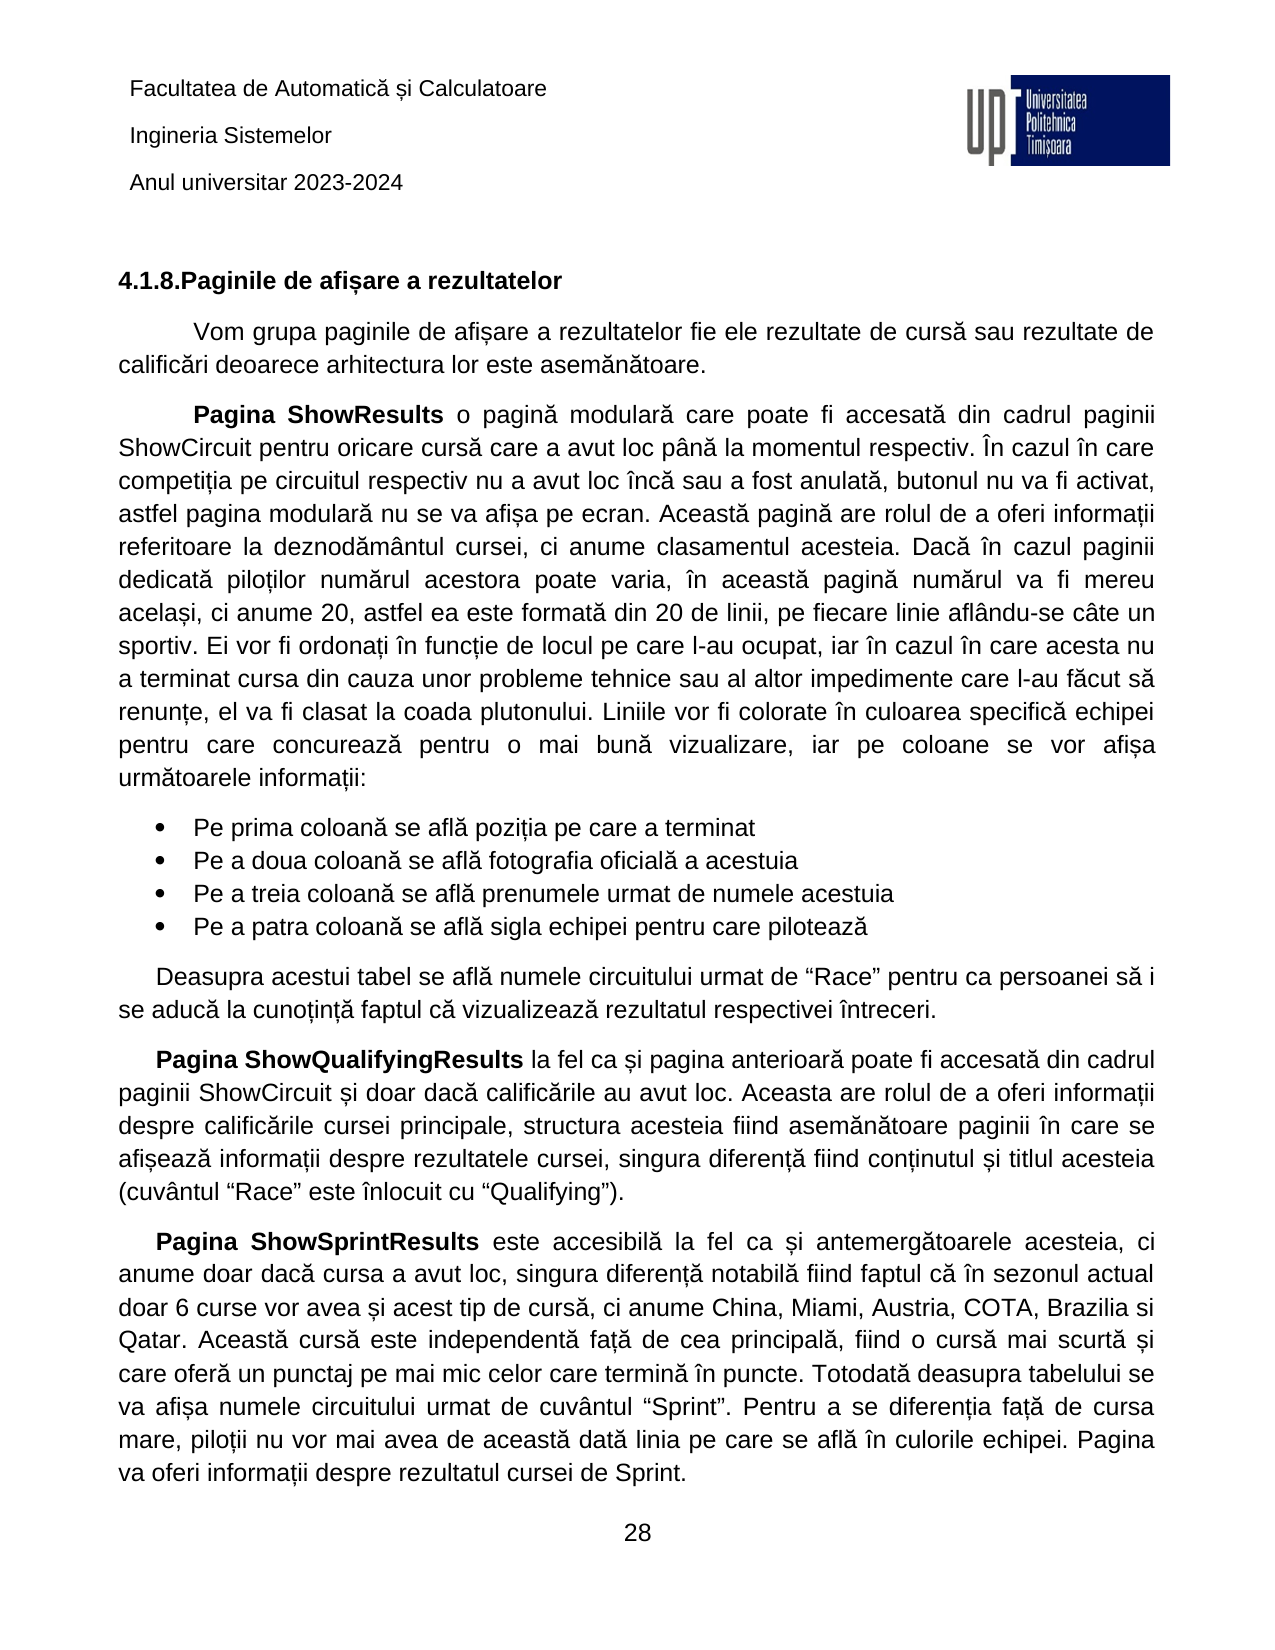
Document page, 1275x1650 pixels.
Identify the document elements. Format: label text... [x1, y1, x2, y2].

list Pe a treia coloană se află prenumele urmat de numele acestuia [156, 879, 1157, 908]
text Pagina ShowQualifyingResults la fel ca și pagina anterioară poate fi accesată din cadrul paginii ShowCircuit și doar dacă calificările au avut loc. Aceasta are rolul de a oferi informații despre calificările cursei principale, structura acesteia fiind asemănătoare paginii în care se afișează informații despre rezultatele cursei, singura diferență fiind conținutul și titlul acesteia (cuvântul “Race” este înlocuit cu “Qualifying”). [118, 1045, 1157, 1206]
subtitle 4.1.8.Paginile de afișare a rezultatelor [118, 266, 1157, 294]
text Pagina ShowSprintResults este accesibilă la fel ca și antemergătoarele acesteia, ci anume doar dacă cursa a avut loc, singura diferență notabilă fiind faptul că în sezonul actual doar 6 curse vor avea și acest tip de cursă, ci anume China, Miami, Austria, COTA, Brazilia si Qatar. Această cursă este independentă față de cea principală, fiind o cursă mai scurtă și care oferă un punctaj pe mai mic celor care termină în puncte. Totodată deasupra tabelului se va afișa numele circuitului urmat de cuvântul “Sprint”. Pentru a se diferenția față de cursa mare, piloții nu vor mai avea de această dată linia pe care se află în culorile echipei. Pagina va oferi informații despre rezultatul cursei de Sprint. [118, 1226, 1157, 1486]
text Pagina ShowResults o pagină modulară care poate fi accesată din cadrul paginii ShowCircuit pentru oricare cursă care a avut loc până la momentul respectiv. În cazul în care competiția pe circuitul respectiv nu a avut loc încă sau a fost anulată, butonul nu va fi activat, astfel pagina modulară nu se va afișa pe ecran. Această pagină are rolul de a oferi informații referitoare la deznodământul cursei, ci anume clasamentul acesteia. Dacă în cazul paginii dedicată piloților numărul acestora poate varia, în această pagină numărul va fi mereu același, ci anume 20, astfel ea este formată din 20 de linii, pe fiecare linie aflându-se câte un sportiv. Ei vor fi ordonați în funcție de locul pe care l-au ocupat, iar în cazul în care acesta nu a terminat cursa din cauza unor probleme tehnice sau al altor impedimente care l-au făcut să renunțe, el va fi clasat la coada plutonului. Liniile vor fi colorate în culoarea specifică echipei pentru care concurează pentru o mai bună vizualizare, iar pe coloane se vor afișa următoarele informații: [118, 400, 1157, 792]
list Pe prima coloană se află poziția pe care a terminat [156, 813, 1157, 842]
text Vom grupa paginile de afișare a rezultatelor fie ele rezultate de cursă sau rezultate de calificări deoarece arhitectura lor este asemănătoare. [118, 317, 1157, 379]
picture [967, 75, 1171, 166]
text Deasupra acestui tabel se află numele circuitului urmat de “Race” pentru ca persoanei să i se aducă la cunoțință faptul că vizualizează rezultatul respectivei întreceri. [118, 962, 1157, 1024]
list Pe a patra coloană se află sigla echipei pentru care pilotează [156, 912, 1157, 941]
list Pe a doua coloană se află fotografia oficială a acestuia [156, 846, 1157, 875]
